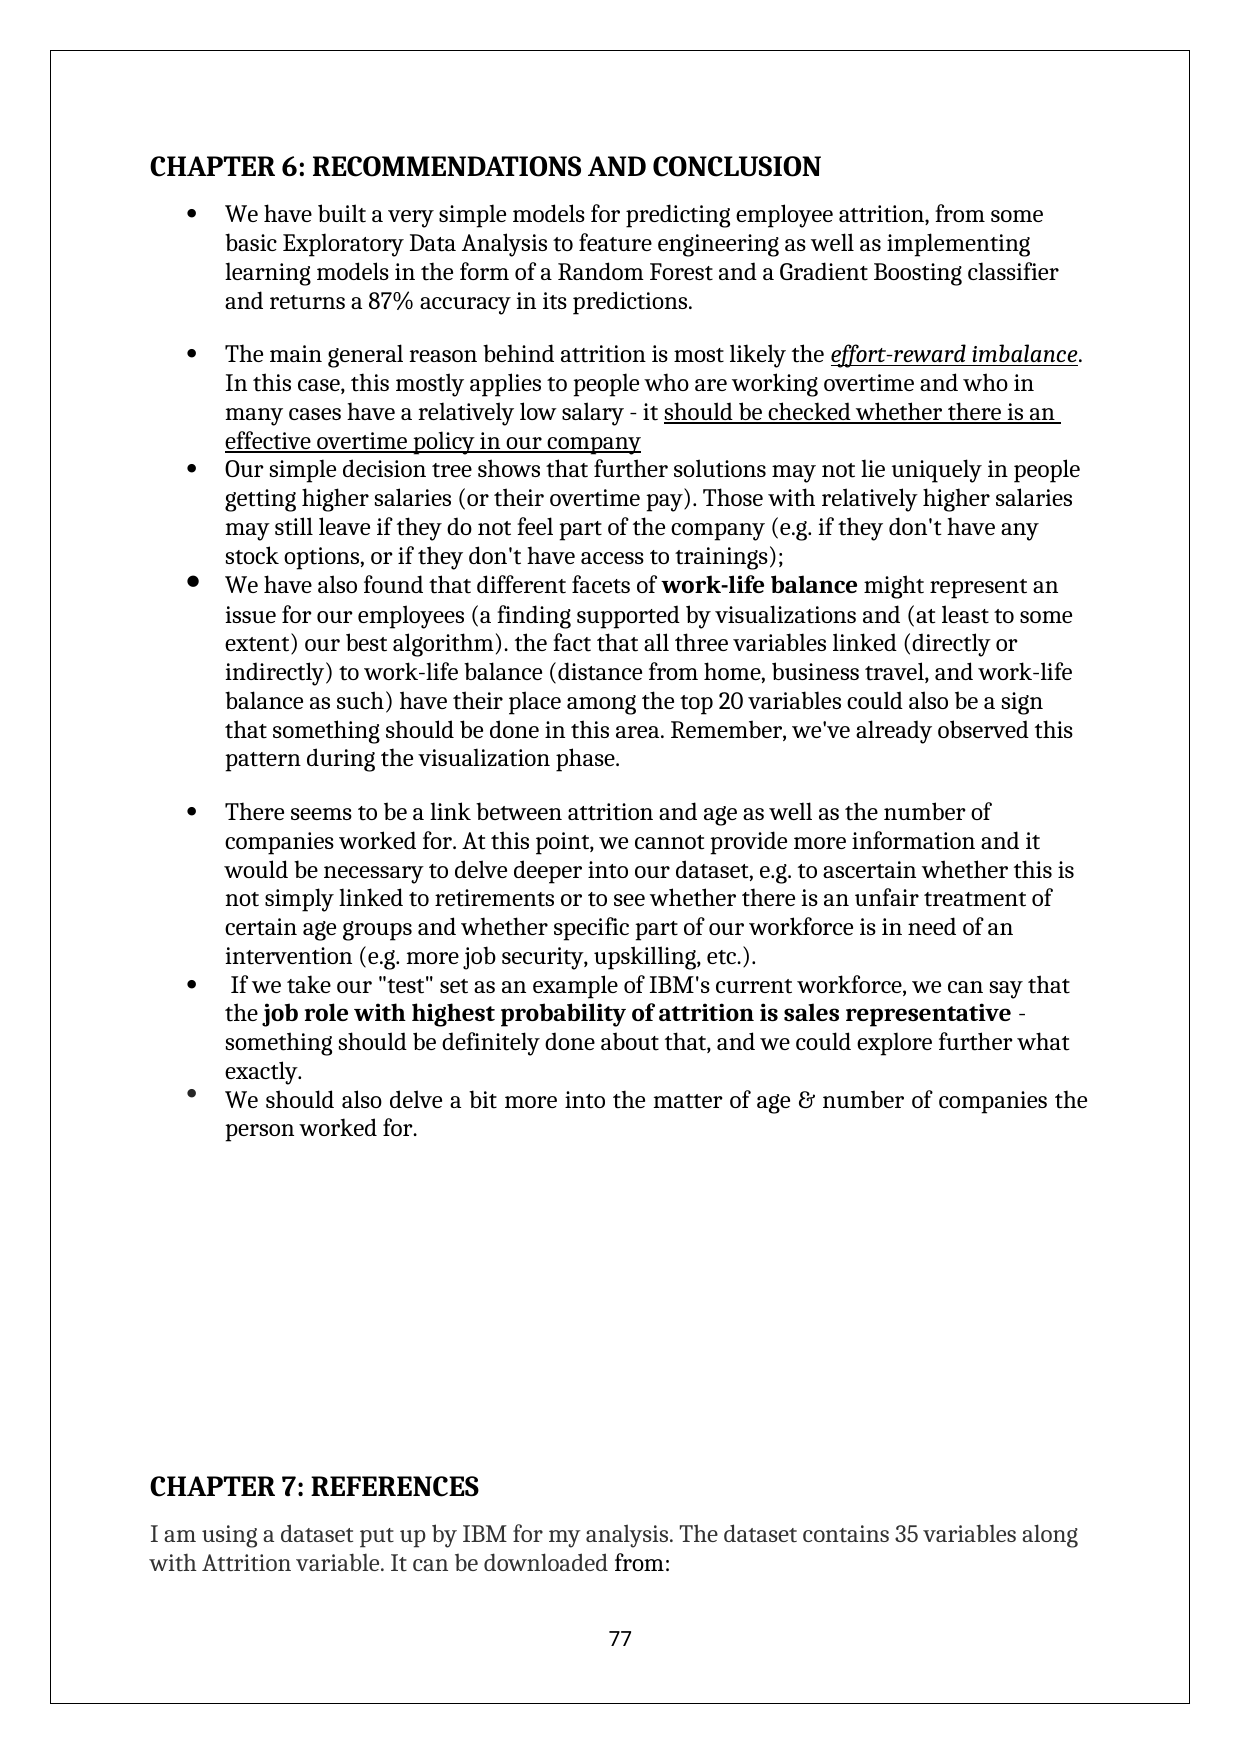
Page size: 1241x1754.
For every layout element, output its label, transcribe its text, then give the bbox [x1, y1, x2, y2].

list We should also delve a bit more into the matter of age & number of companies the person worked for. [187, 1086, 1090, 1143]
text I am using a dataset put up by IBM for my analysis. The dataset contains 35 variables along with Attrition variable. It can be downloaded from: [614, 1520, 1090, 1578]
list There seems to be a link between attrition and age as well as the number of companies worked for. At this point, we cannot provide more information and it would be necessary to delve deeper into our dataset, e.g. to ascertain whether this is not simply linked to retirements or to see whether there is an unfair treatment of certain age groups and whether specific part of our workforce is in need of an intervention (e.g. more job security, upskilling, etc.). [187, 798, 1090, 971]
list We have also found that different facets of work-life balance might represent an issue for our employees (a finding supported by visualizations and (at least to some extent) our best algorithm). the fact that all three variables linked (directly or indirectly) to work-life balance (distance from home, business travel, and work-life balance as such) have their place among the top 20 variables could also be a sign that something should be done in this area. Remember, we've already observed this pattern during the visualization phase. [187, 570, 1090, 773]
text CHAPTER 7: REFERENCES [150, 1470, 1090, 1503]
list If we take our "test" set as an example of IBM's current workforce, we can say that the job role with highest probability of attrition is sales representative - something should be definitely done about that, and we could explore further what exactly. [187, 971, 1090, 1086]
list We have built a very simple models for predicting employee attrition, from some basic Exploratory Data Analysis to feature engineering as well as implementing learning models in the form of a Random Forest and a Gradient Boosting classifier and returns a 87% accuracy in its predictions. [187, 200, 1090, 315]
list Our simple decision tree shows that further solutions may not lie uniquely in people getting higher salaries (or their overtime pay). Those with relatively higher salaries may still leave if they do not feel part of the company (e.g. if they don't have any stock options, or if they don't have access to trainings); [187, 455, 1090, 570]
text CHAPTER 6: RECOMMENDATIONS AND CONCLUSION [150, 150, 1090, 183]
list The main general reason behind attrition is most likely the effort-reward imbalance. In this case, this mostly applies to people who are working overtime and who in many cases have a relatively low salary - it should be checked whether there is an effective overtime policy in our company [187, 340, 1090, 455]
